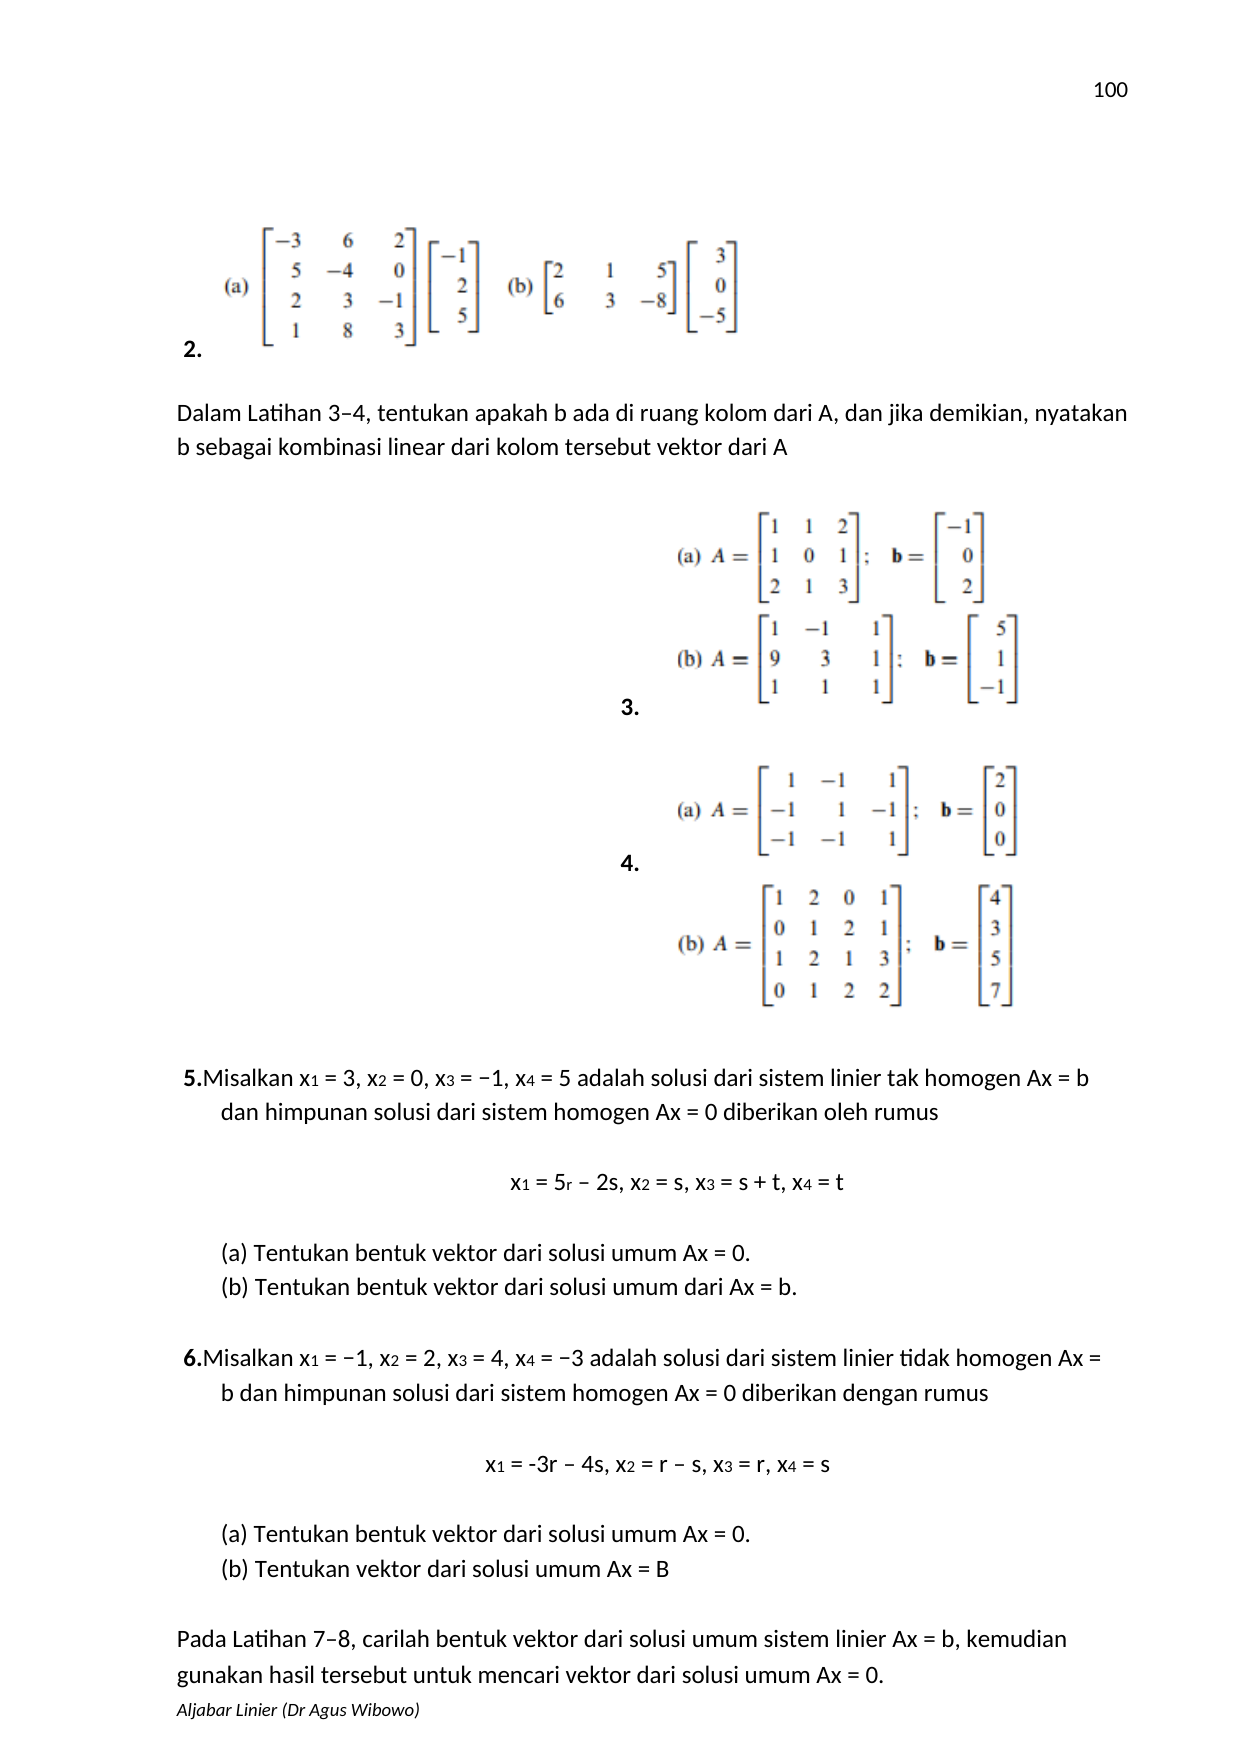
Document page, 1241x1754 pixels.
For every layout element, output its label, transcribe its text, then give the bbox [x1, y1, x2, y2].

text (b) Tentukan vektor dari solusi umum Ax = B [221, 1557, 1130, 1582]
text b dan himpunan solusi dari sistem homogen Ax = 0 diberikan dengan rumus [221, 1382, 1130, 1407]
text x1 = -3r – 4s, x2 = r – s, x3 = r, x4 = s [150, 1452, 830, 1477]
text gunakan hasil tersebut untuk mencari vektor dari solusi umum Ax = 0. [177, 1663, 1130, 1688]
text Pada Latihan 7–8, carilah bentuk vektor dari solusi umum sistem linier Ax = b, kemudian [177, 1627, 1130, 1652]
text 5.Misalkan x1 = 3, x2 = 0, x3 = −1, x4 = 5 adalah solusi dari sistem linier tak homogen Ax = b [183, 1066, 1130, 1091]
text dan himpunan solusi dari sistem homogen Ax = 0 diberikan oleh rumus [221, 1100, 1130, 1125]
picture [677, 501, 1046, 715]
text Aljabar Linier (Dr Agus Wibowo) [177, 1701, 1130, 1720]
text 100 [150, 79, 1128, 102]
text 6.Misalkan x1 = −1, x2 = 2, x3 = 4, x4 = −3 adalah solusi dari sistem linier tidak homogen Ax = [183, 1346, 1130, 1371]
text (b) Tentukan bentuk vektor dari solusi umum dari Ax = b. [221, 1276, 1130, 1301]
text (a) Tentukan bentuk vektor dari solusi umum Ax = 0. [221, 1241, 1130, 1266]
text b sebagai kombinasi linear dari kolom tersebut vektor dari A [177, 436, 1130, 461]
text x1 = 5r – 2s, x2 = s, x3 = s + t, x4 = t [150, 1171, 844, 1196]
picture [221, 211, 771, 358]
picture [677, 753, 1045, 869]
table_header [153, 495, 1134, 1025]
text Dalam Latihan 3–4, tentukan apakah b ada di ruang kolom dari A, dan jika demikian, nyatakan [177, 401, 1130, 426]
text (a) Tentukan bentuk vektor dari solusi umum Ax = 0. [221, 1523, 1130, 1548]
picture [669, 873, 1029, 1020]
